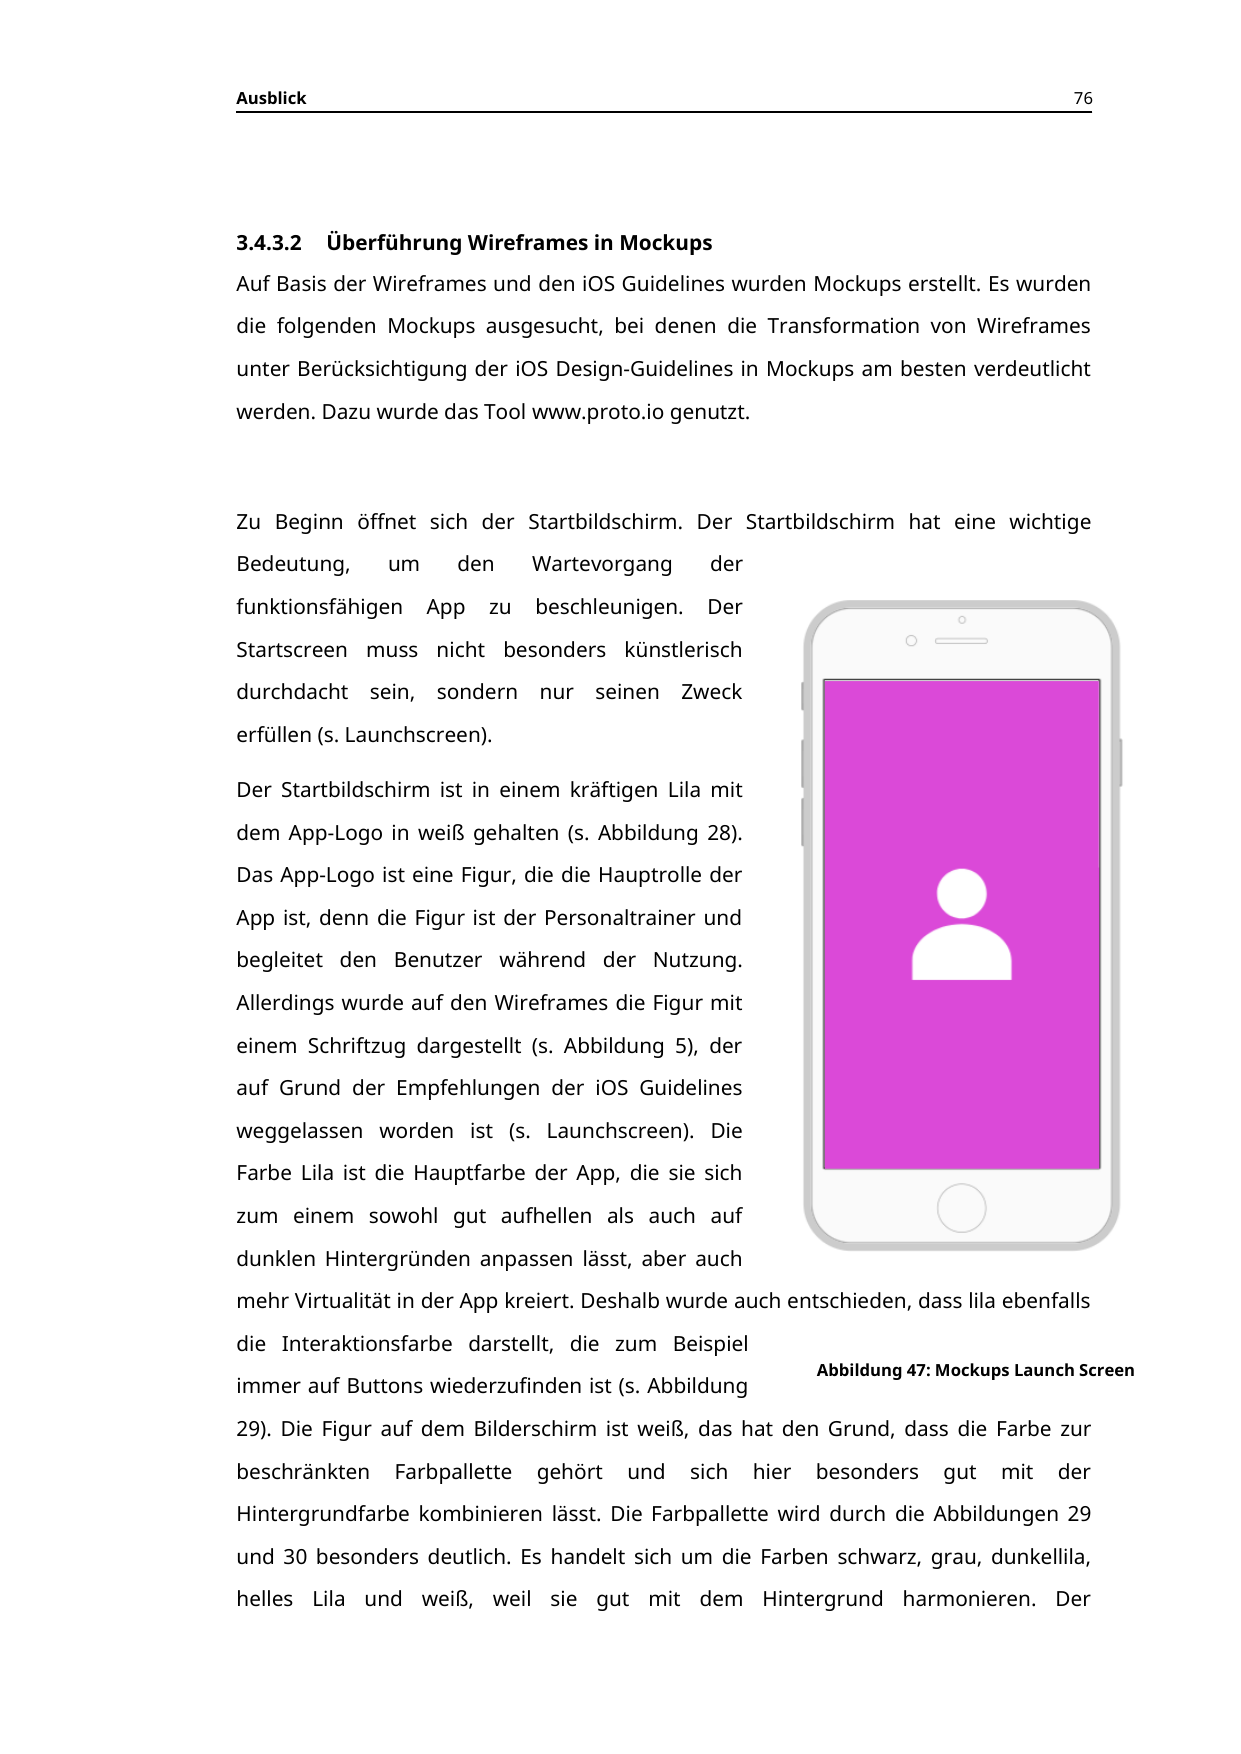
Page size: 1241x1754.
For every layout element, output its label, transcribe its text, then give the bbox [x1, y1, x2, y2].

text Zu Beginn öffnet sich der Startbildschirm. Der Startbildschirm hat eine wichtige Bedeutung, um den Wartevorgang der funktionsfähigen App zu beschleunigen. Der Startscreen muss nicht besonders künstlerisch durchdacht sein, sondern nur seinen Zweck erfüllen (s. Launchscreen). [236, 507, 1092, 748]
picture [762, 571, 1178, 1280]
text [236, 775, 1092, 1613]
text Auf Basis der Wireframes und den iOS Guidelines wurden Mockups erstellt. Es wurden die folgenden Mockups ausgesucht, bei denen die Transformation von Wireframes unter Berücksichtigung der iOS Design-Guidelines in Mockups am besten verdeutlicht werden. Dazu wurde das Tool www.proto.io genutzt. [236, 269, 1092, 425]
subtitle Überführung Wireframes in Mockups [236, 228, 1092, 256]
